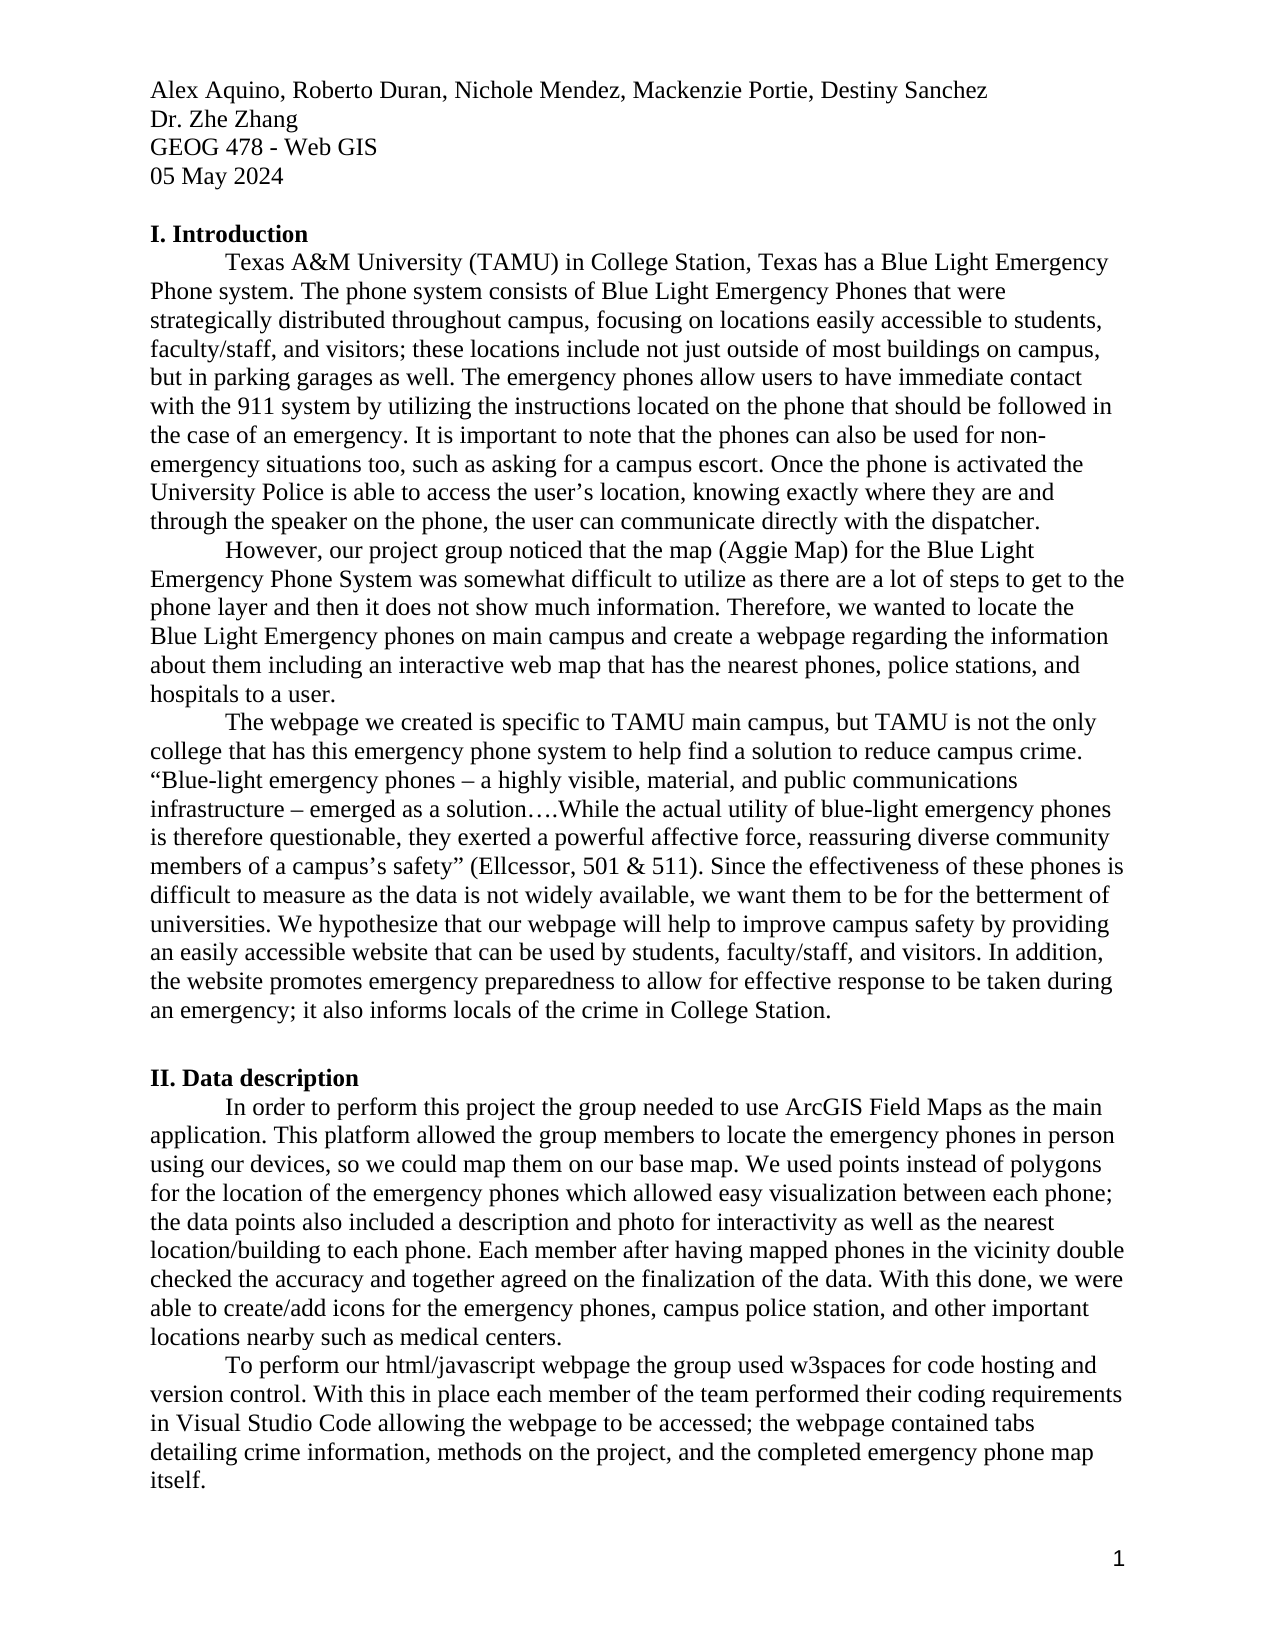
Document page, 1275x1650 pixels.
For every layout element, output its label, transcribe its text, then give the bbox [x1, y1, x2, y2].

text To perform our html/javascript webpage the group used w3spaces for code hosting and version control. With this in place each member of the team performed their coding requirements in Visual Studio Code allowing the webpage to be accessed; the webpage contained tabs detailing crime information, methods on the project, and the completed emergency phone map itself. [206, 1350, 1125, 1494]
text Texas A&M University (TAMU) in College Station, Texas has a Blue Light Emergency Phone system. The phone system consists of Blue Light Emergency Phones that were strategically distributed throughout campus, focusing on locations easily accessible to students, faculty/staff, and visitors; these locations include not just outside of most buildings on campus, but in parking garages as well. The emergency phones allow users to have immediate contact with the 911 system by utilizing the instructions located on the phone that should be followed in the case of an emergency. It is important to note that the phones can also be used for non-emergency situations too, such as asking for a campus escort. Once the phone is activated the University Police is able to access the user’s location, knowing exactly where they are and through the speaker on the phone, the user can communicate directly with the dispatcher. [150, 247, 1125, 535]
text In order to perform this project the group needed to use ArcGIS Field Maps as the main application. This platform allowed the group members to locate the emergency phones in person using our devices, so we could map them on our base map. We used points instead of polygons for the location of the emergency phones which allowed easy visualization between each phone; the data points also included a description and photo for interactivity as well as the nearest location/building to each phone. Each member after having mapped phones in the vicinity double checked the accuracy and together agreed on the finalization of the data. With this done, we were able to create/add icons for the emergency phones, campus police station, and other important locations nearby such as medical centers. [562, 1264, 1125, 1350]
text II. Data description [150, 1063, 1125, 1092]
text I. Introduction [150, 219, 1125, 247]
text The webpage we created is specific to TAMU main campus, but TAMU is not the only college that has this emergency phone system to help find a solution to reduce campus crime. “Blue-light emergency phones – a highly visible, material, and public communications infrastructure – emerged as a solution….While the actual utility of blue-light emergency phones is therefore questionable, they exerted a powerful affective force, reassuring diverse community members of a campus’s safety” (Ellcessor, 501 & 511). Since the effectiveness of these phones is difficult to measure as the data is not widely available, we want them to be for the betterment of universities. We hypothesize that our webpage will help to improve campus safety by providing an easily accessible website that can be used by students, faculty/staff, and visitors. In addition, the website promotes emergency preparedness to allow for effective response to be taken during an emergency; it also informs locals of the crime in College Station. [150, 707, 1125, 1024]
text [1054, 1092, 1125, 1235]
text However, our project group noticed that the map (Aggie Map) for the Blue Light Emergency Phone System was somewhat difficult to utilize as there are a lot of steps to get to the phone layer and then it does not show much information. Therefore, we wanted to locate the Blue Light Emergency phones on main campus and create a webpage regarding the information about them including an interactive web map that has the nearest phones, police stations, and hospitals to a user. [150, 535, 1125, 707]
